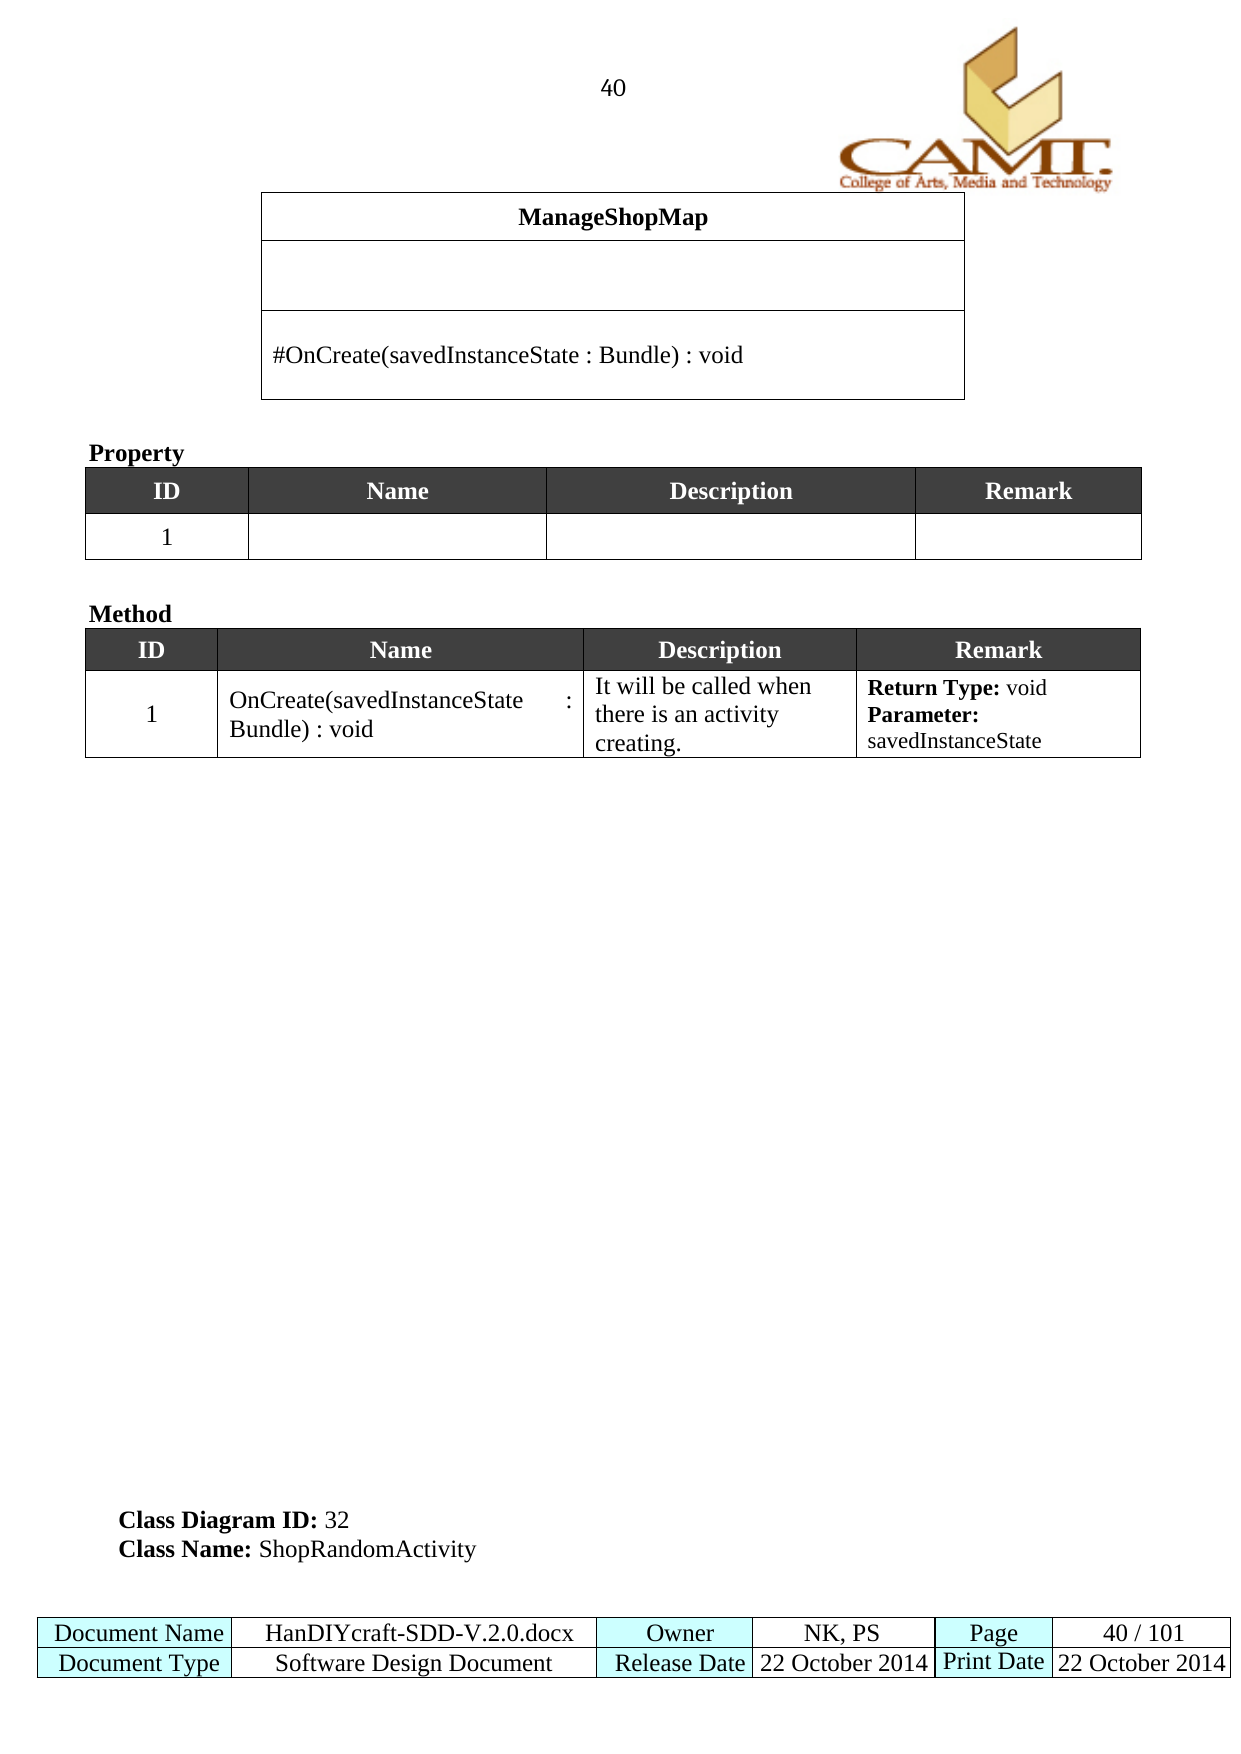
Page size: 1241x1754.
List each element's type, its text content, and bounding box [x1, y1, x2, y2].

table_cell #OnCreate(savedInstanceState : Bundle) : void [262, 311, 964, 399]
table_cell 1 [86, 671, 217, 757]
table_header Description [547, 468, 915, 513]
table_cell Return Type: void Parameter: savedInstanceState [857, 671, 1140, 757]
table_cell OnCreate(savedInstanceState : Bundle) : void [218, 671, 583, 757]
table_cell [249, 514, 546, 559]
table_header Name [218, 629, 583, 670]
text Method [88, 599, 1108, 627]
picture [755, 18, 1221, 207]
table_cell It will be called when there is an activity creating. [584, 671, 856, 757]
table_cell [916, 514, 1141, 559]
table_header Remark [916, 468, 1141, 513]
table_header Remark [857, 629, 1140, 670]
table_header ID [86, 629, 217, 670]
table_header Description [584, 629, 856, 670]
table_cell 1 [86, 514, 248, 559]
table_header ManageShopMap [262, 193, 964, 240]
list Property [88, 438, 1108, 467]
table_header ID [86, 468, 248, 513]
text Class Name: ShopRandomActivity [118, 1534, 1108, 1563]
table_cell [262, 241, 964, 309]
table_header Name [249, 468, 546, 513]
table_cell [547, 514, 915, 559]
text Class Diagram ID: 32 [118, 1506, 1108, 1534]
